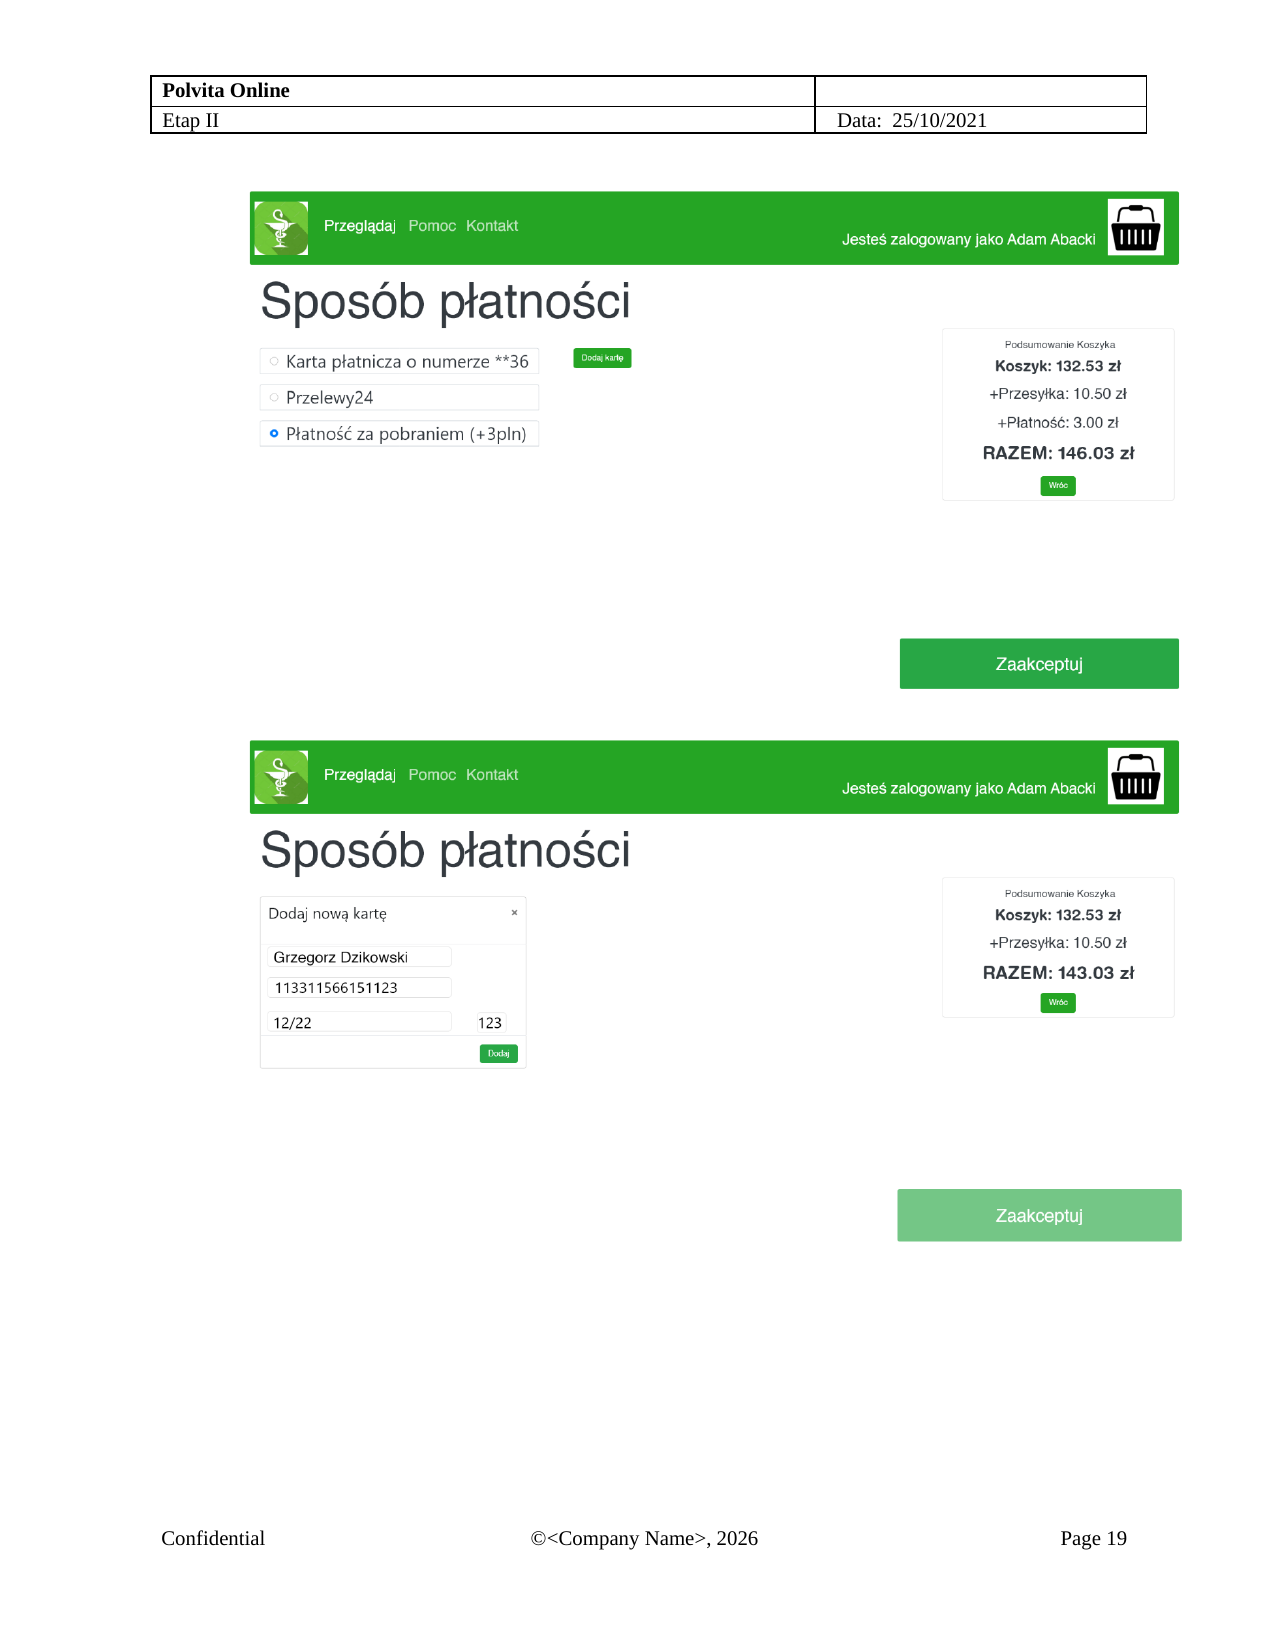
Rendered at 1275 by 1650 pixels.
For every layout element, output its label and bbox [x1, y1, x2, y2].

picture [225, 158, 1200, 1257]
